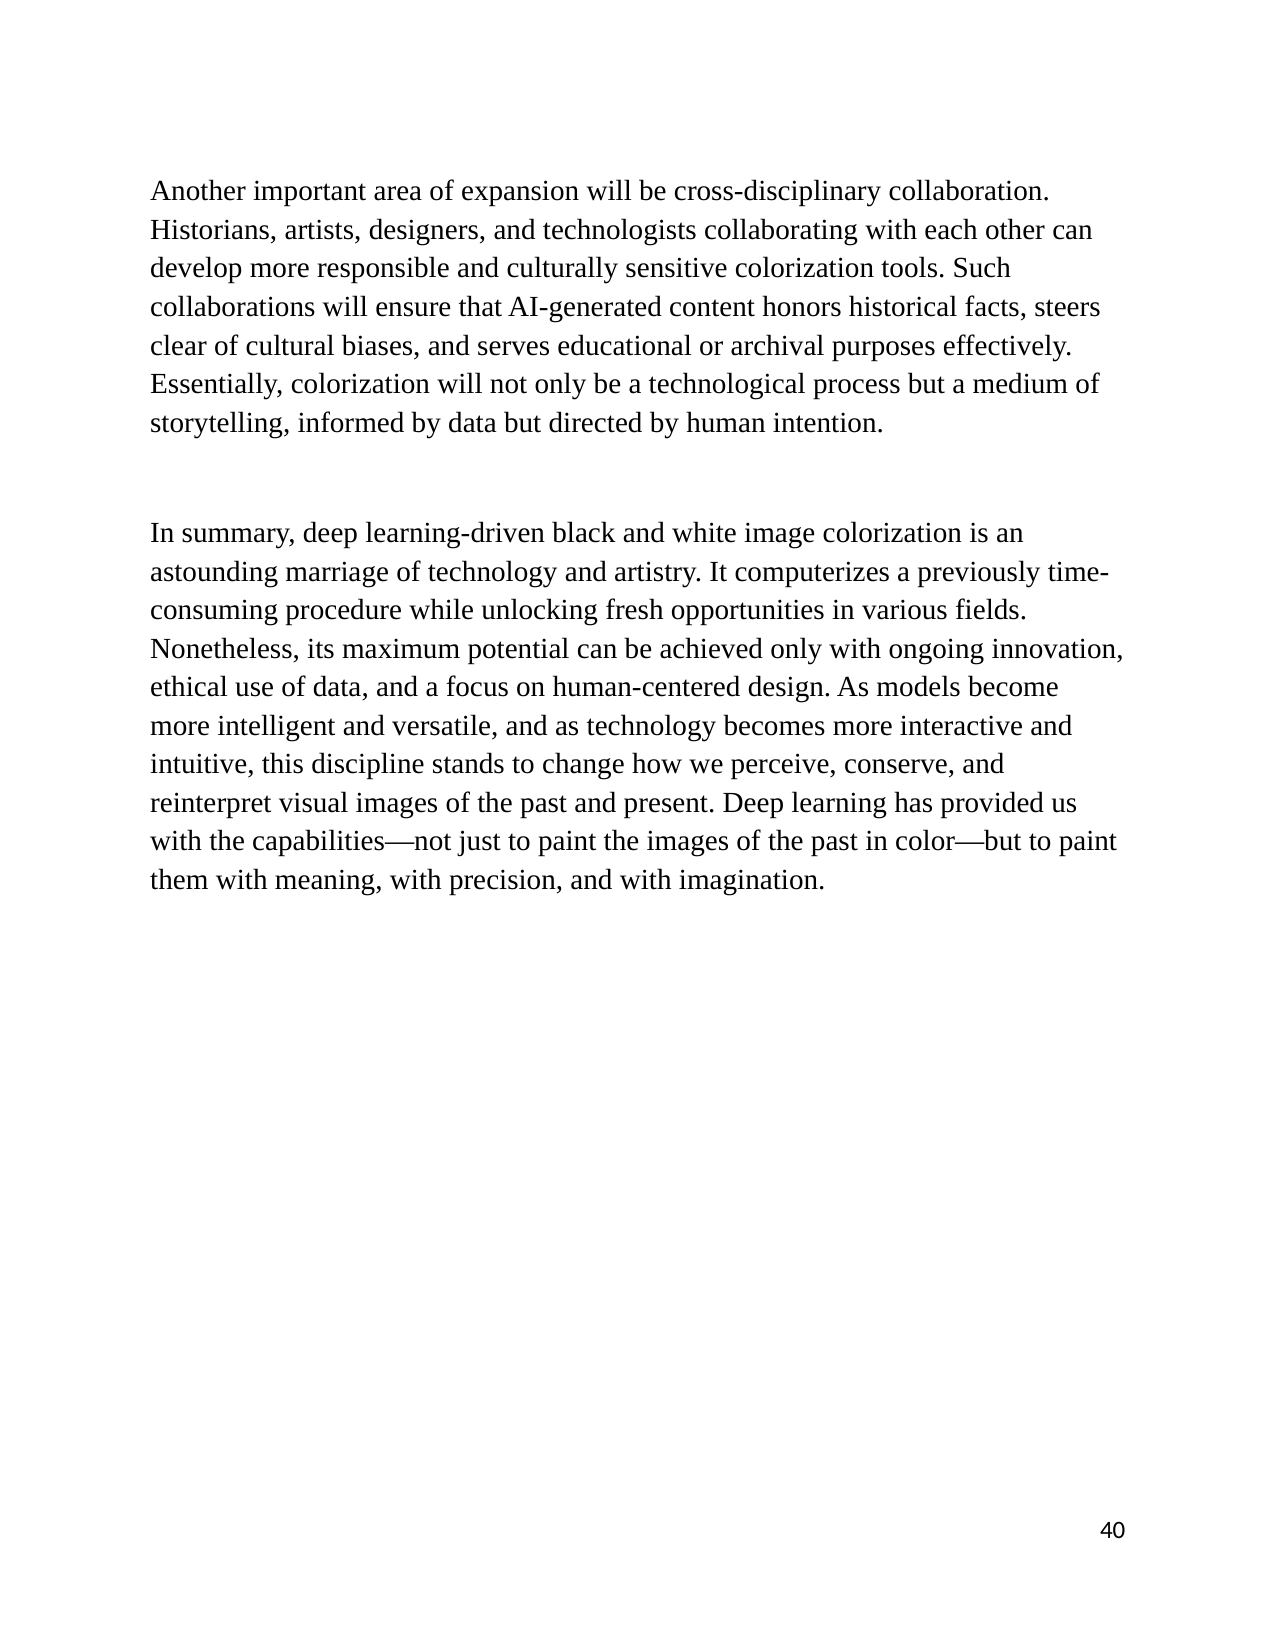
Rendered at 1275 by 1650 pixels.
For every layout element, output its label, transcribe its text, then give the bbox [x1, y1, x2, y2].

text Another important area of expansion will be cross-disciplinary collaboration. Historians, artists, designers, and technologists collaborating with each other can develop more responsible and culturally sensitive colorization tools. Such collaborations will ensure that AI-generated content honors historical facts, steers clear of cultural biases, and serves educational or archival purposes effectively. Essentially, colorization will not only be a technological process but a medium of storytelling, informed by data but directed by human intention. [150, 173, 1125, 438]
text In summary, deep learning-driven black and white image colorization is an astounding marriage of technology and artistry. It computerizes a previously time-consuming procedure while unlocking fresh opportunities in various fields. Nonetheless, its maximum potential can be achieved only with ongoing innovation, ethical use of data, and a focus on human-centered design. As models become more intelligent and versatile, and as technology becomes more interactive and intuitive, this discipline stands to change how we perceive, conserve, and reinterpret visual images of the past and present. Deep learning has provided us with the capabilities—not just to paint the images of the past in color—but to paint them with meaning, with precision, and with imagination. [150, 515, 1125, 896]
